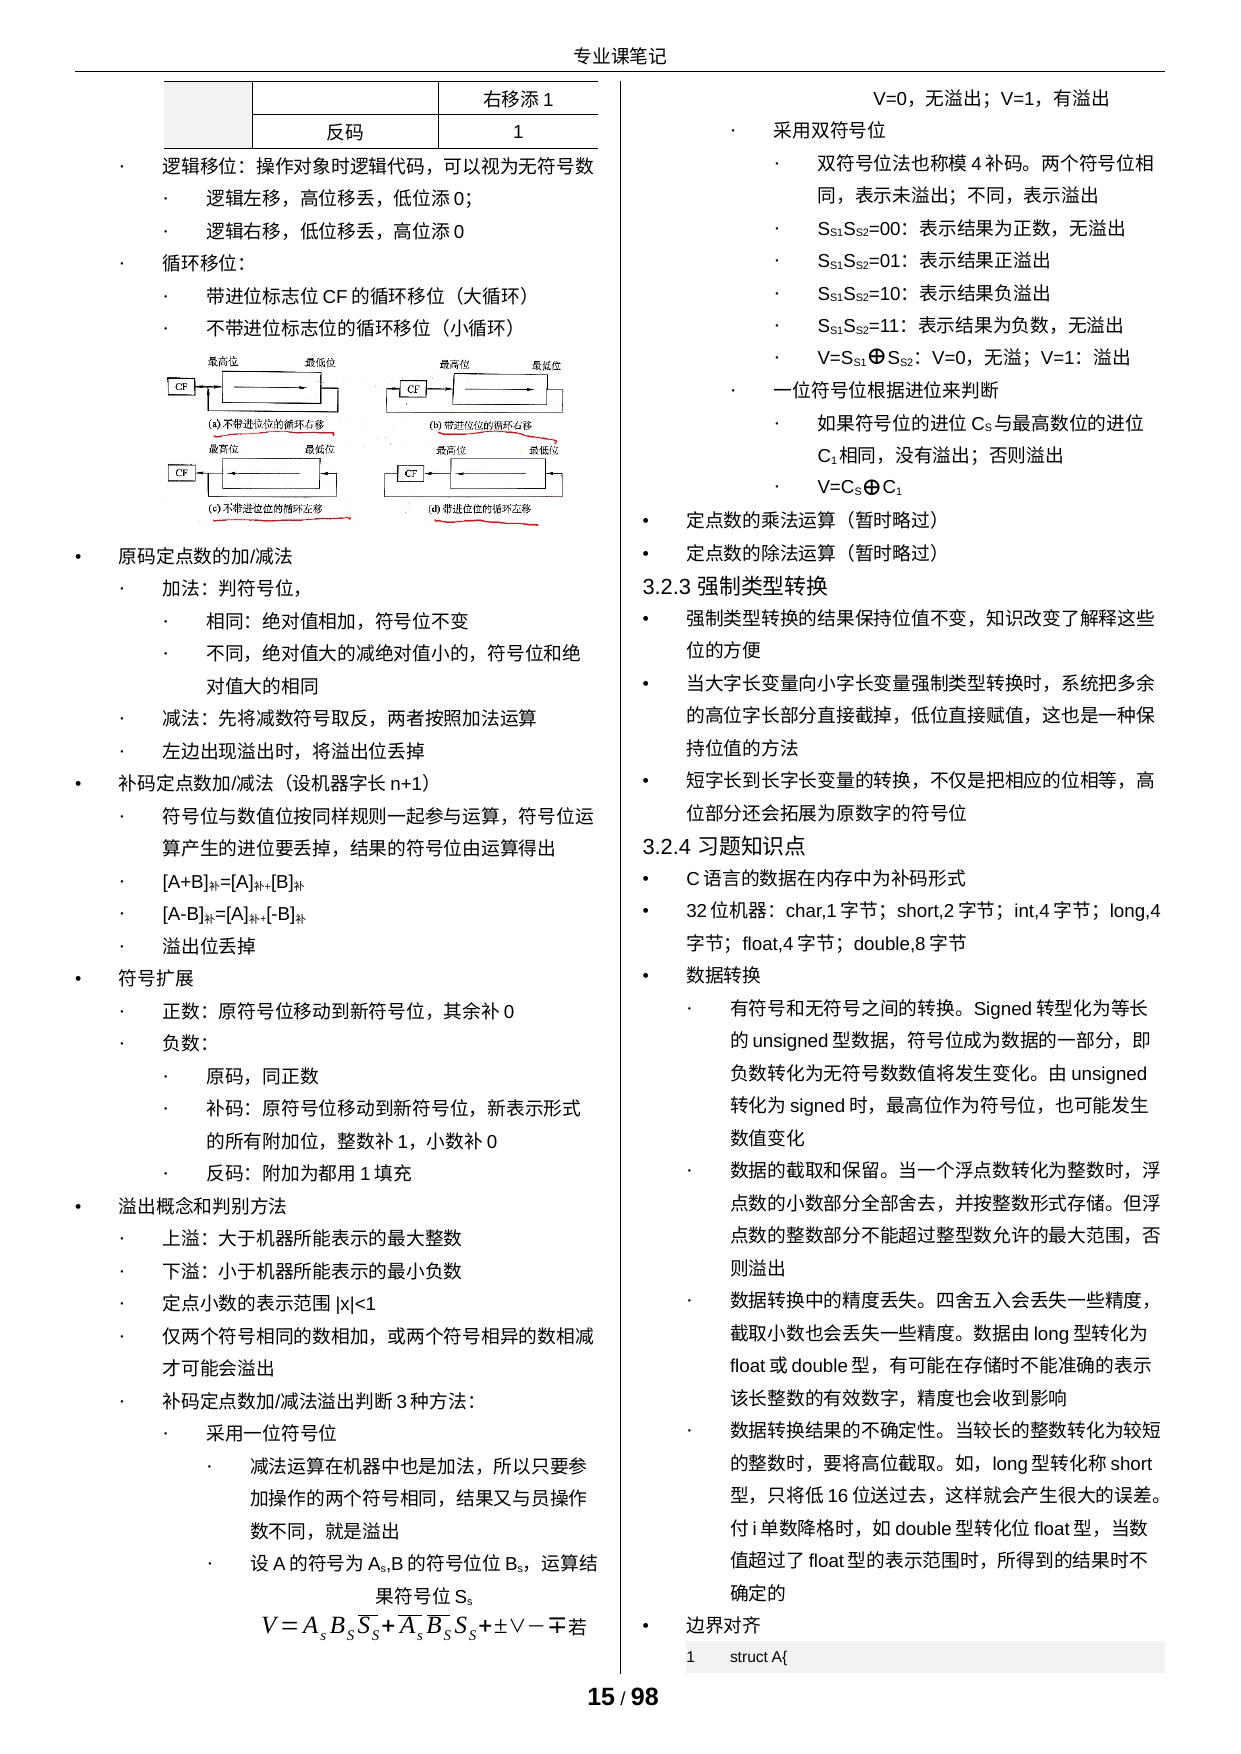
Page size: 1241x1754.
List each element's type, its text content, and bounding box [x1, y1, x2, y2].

list 数据的截取和保留。当一个浮点数转化为整数时，浮点数的小数部分全部舍去，并按整数形式存储。但浮点数的整数部分不能超过整型数允许的最大范围，否则溢出 [686, 1153, 1165, 1283]
list 如果符号位的进位CS与最高数位的进位C1相同，没有溢出；否则溢出 [773, 406, 1165, 471]
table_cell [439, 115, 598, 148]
list SS1SS2=10：表示结果负溢出 [773, 276, 1165, 308]
text 强制类型转换的结果保持位值不变，知识改变了解释这些位的方便 [642, 601, 1165, 666]
list 逻辑移位：操作对象时逻辑代码，可以视为无符号数 [119, 149, 598, 181]
list [A-B]补=[A]补+[-B]补 [119, 896, 598, 929]
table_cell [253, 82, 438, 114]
list 有符号和无符号之间的转换。Signed转型化为等长的unsigned型数据，符号位成为数据的一部分，即负数转化为无符号数数值将发生变化。由unsigned转化为signed时，最高位作为符号位，也可能发生数值变化 [686, 991, 1165, 1153]
list 补码：原符号位移动到新符号位，新表示形式的所有附加位，整数补1，小数补0 [162, 1091, 598, 1156]
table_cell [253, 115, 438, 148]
text 32位机器：char,1字节；short,2字节；int,4字节；long,4字节；float,4字节；double,8字节 [642, 893, 1165, 958]
list 不带进位标志位的循环移位（小循环） [162, 311, 598, 344]
list 逻辑左移，高位移丢，低位添0； [162, 181, 598, 214]
list 加法：判符号位， [119, 571, 598, 604]
text 溢出概念和判别方法 [75, 1189, 598, 1221]
list 设A的符号为As,B的符号位位Bs，运算结果符号位Ss 若V=0，无溢出；V=1，有溢出 [773, 81, 1165, 113]
list V=CSC1 [773, 471, 1165, 503]
text 定点数的乘法运算（暂时略过） [642, 503, 1165, 536]
text 原码定点数的加/减法 [75, 539, 598, 571]
list 下溢：小于机器所能表示的最小负数 [119, 1254, 598, 1286]
list 采用一位符号位 [162, 1416, 598, 1449]
list 循环移位： [119, 246, 598, 279]
list 一位符号位根据进位来判断 [730, 373, 1165, 406]
picture [162, 356, 567, 526]
list 补码定点数加/减法溢出判断3种方法： [119, 1384, 598, 1416]
list 原码，同正数 [162, 1059, 598, 1091]
list 设A的符号为As,B的符号位位Bs，运算结果符号位Ss 若V=0，无溢出；V=1，有溢出 [206, 1546, 598, 1644]
text 边界对齐 [642, 1608, 1165, 1641]
list struct A{ [686, 1641, 1165, 1673]
list SS1SS2=01：表示结果正溢出 [773, 243, 1165, 276]
list 反码：附加为都用1填充 [162, 1156, 598, 1189]
list 数据转换结果的不确定性。当较长的整数转化为较短的整数时，要将高位截取。如，long型转化称short型，只将低16位送过去，这样就会产生很大的误差。付i单数降格时，如double型转化位float型，当数值超过了float型的表示范围时，所得到的结果时不确定的 [686, 1413, 1165, 1608]
text C语言的数据在内存中为补码形式 [642, 861, 1165, 893]
list 正数：原符号位移动到新符号位，其余补0 [119, 994, 598, 1026]
text 定点数的除法运算（暂时略过） [642, 536, 1165, 568]
list SS1SS2=00：表示结果为正数，无溢出 [773, 211, 1165, 243]
list SS1SS2=11：表示结果为负数，无溢出 [773, 308, 1165, 341]
subtitle 习题知识点 [642, 828, 1165, 861]
list V=SS1SS2：V=0，无溢；V=1：溢出 [773, 341, 1165, 373]
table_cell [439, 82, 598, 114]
list 相同：绝对值相加，符号位不变 [162, 604, 598, 636]
list 负数： [119, 1026, 598, 1059]
list 符号位与数值位按同样规则一起参与运算，符号位运算产生的进位要丢掉，结果的符号位由运算得出 [119, 799, 598, 864]
text 当大字长变量向小字长变量强制类型转换时，系统把多余的高位字长部分直接截掉，低位直接赋值，这也是一种保持位值的方法 [642, 666, 1165, 763]
list 逻辑右移，低位移丢，高位添0 [162, 214, 598, 246]
subtitle 强制类型转换 [642, 568, 1165, 601]
list 减法运算在机器中也是加法，所以只要参加操作的两个符号相同，结果又与员操作数不同，就是溢出 [206, 1449, 598, 1546]
text 符号扩展 [75, 961, 598, 994]
list 左边出现溢出时，将溢出位丢掉 [119, 734, 598, 766]
text 短字长到长字长变量的转换，不仅是把相应的位相等，高位部分还会拓展为原数字的符号位 [642, 763, 1165, 828]
list 数据转换中的精度丢失。四舍五入会丢失一些精度，截取小数也会丢失一些精度。数据由long型转化为float或double型，有可能在存储时不能准确的表示该长整数的有效数字，精度也会收到影响 [686, 1283, 1165, 1413]
text 数据转换 [642, 958, 1165, 991]
list 上溢：大于机器所能表示的最大整数 [119, 1221, 598, 1254]
list 减法：先将减数符号取反，两者按照加法运算 [119, 701, 598, 734]
list 定点小数的表示范围 |x|<1 [119, 1286, 598, 1319]
list 采用双符号位 [730, 113, 1165, 146]
list 溢出位丢掉 [119, 929, 598, 961]
list 双符号位法也称模4补码。两个符号位相同，表示未溢出；不同，表示溢出 [773, 146, 1165, 211]
list [A+B]补=[A]补+[B]补 [119, 864, 598, 896]
list 不同，绝对值大的减绝对值小的，符号位和绝对值大的相同 [162, 636, 598, 701]
list 带进位标志位CF的循环移位（大循环） [162, 279, 598, 311]
text 补码定点数加/减法（设机器字长n+1） [75, 766, 598, 799]
list 仅两个符号相同的数相加，或两个符号相异的数相减才可能会溢出 [119, 1319, 598, 1384]
